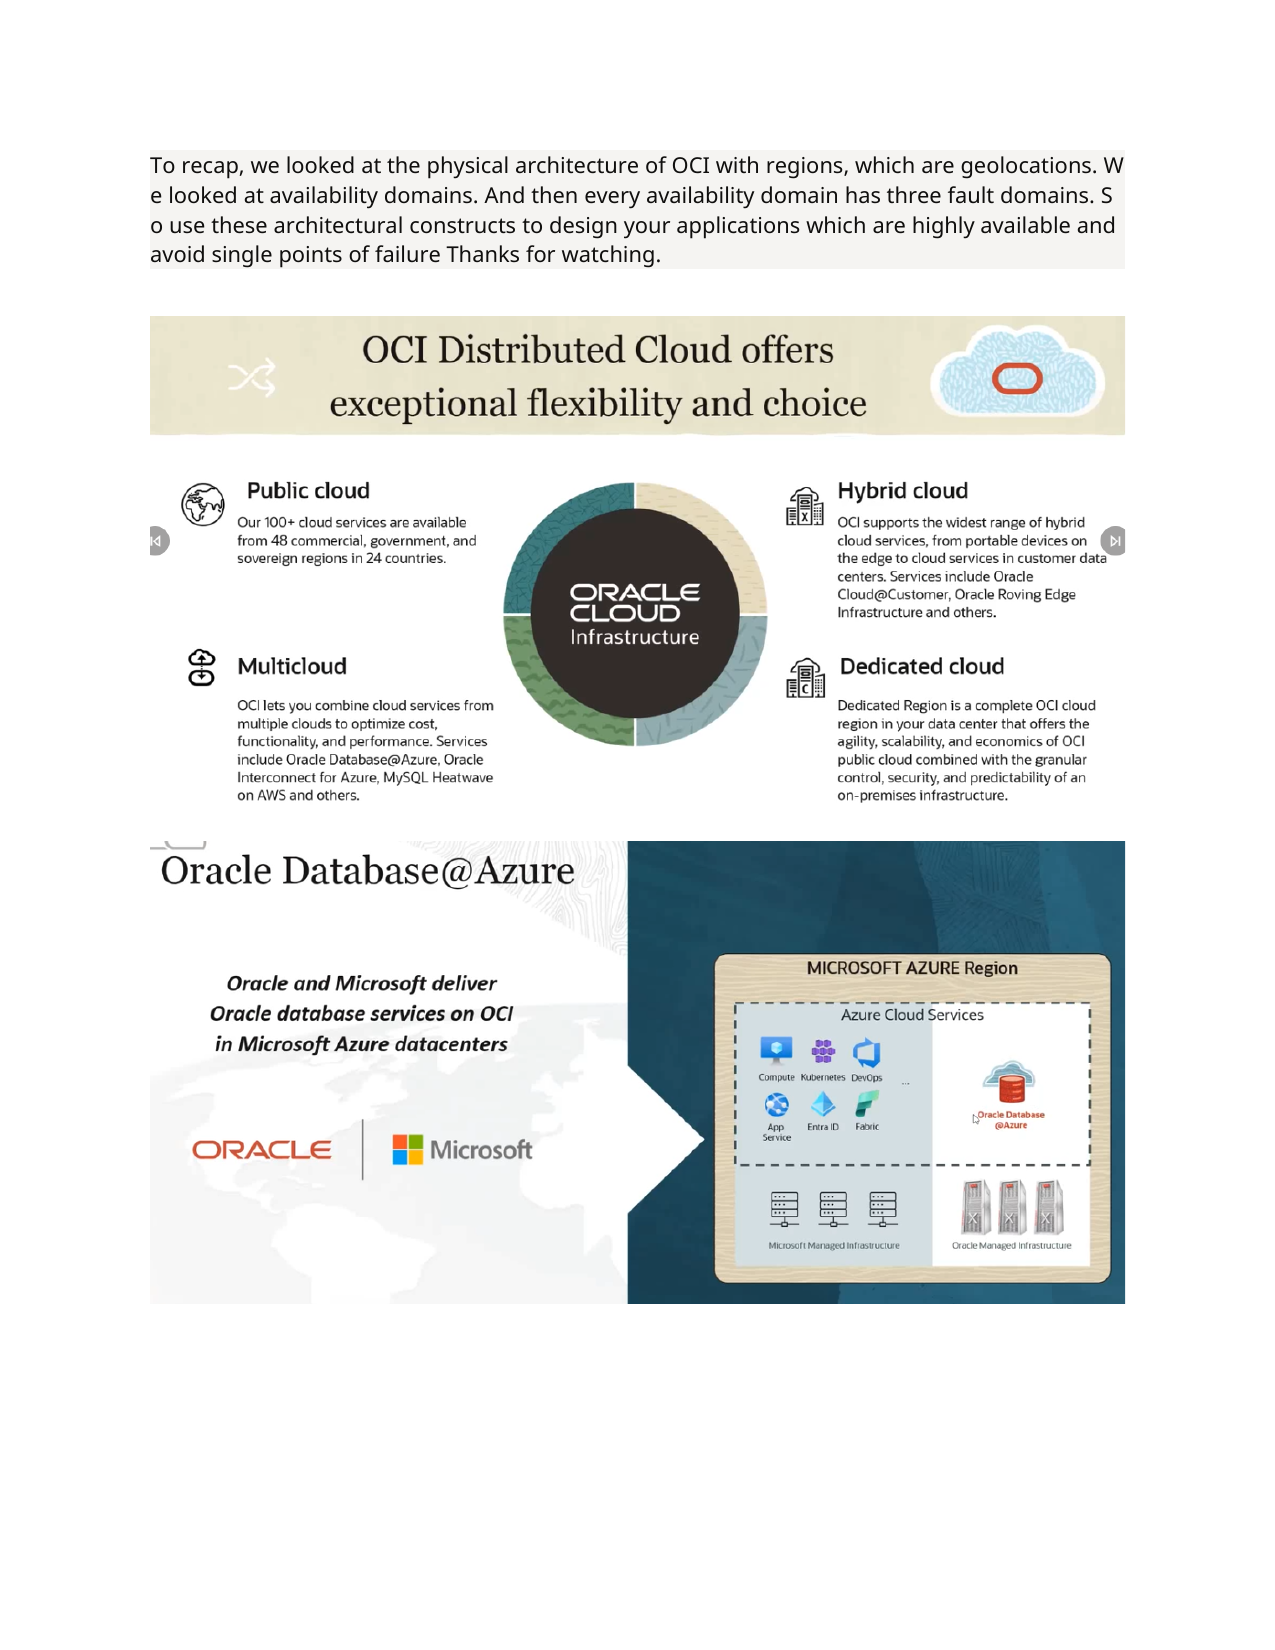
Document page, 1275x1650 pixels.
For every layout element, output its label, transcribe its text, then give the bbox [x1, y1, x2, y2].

text To recap, we looked at the physical architecture of OCI with regions, which are geolocations. We looked at availability domains. And then every availability domain has three fault domains. So use these architectural constructs to design your applications which are highly available and avoid single points of failure Thanks for watching. [150, 150, 1125, 269]
picture [150, 841, 1125, 1304]
picture [150, 316, 1125, 823]
